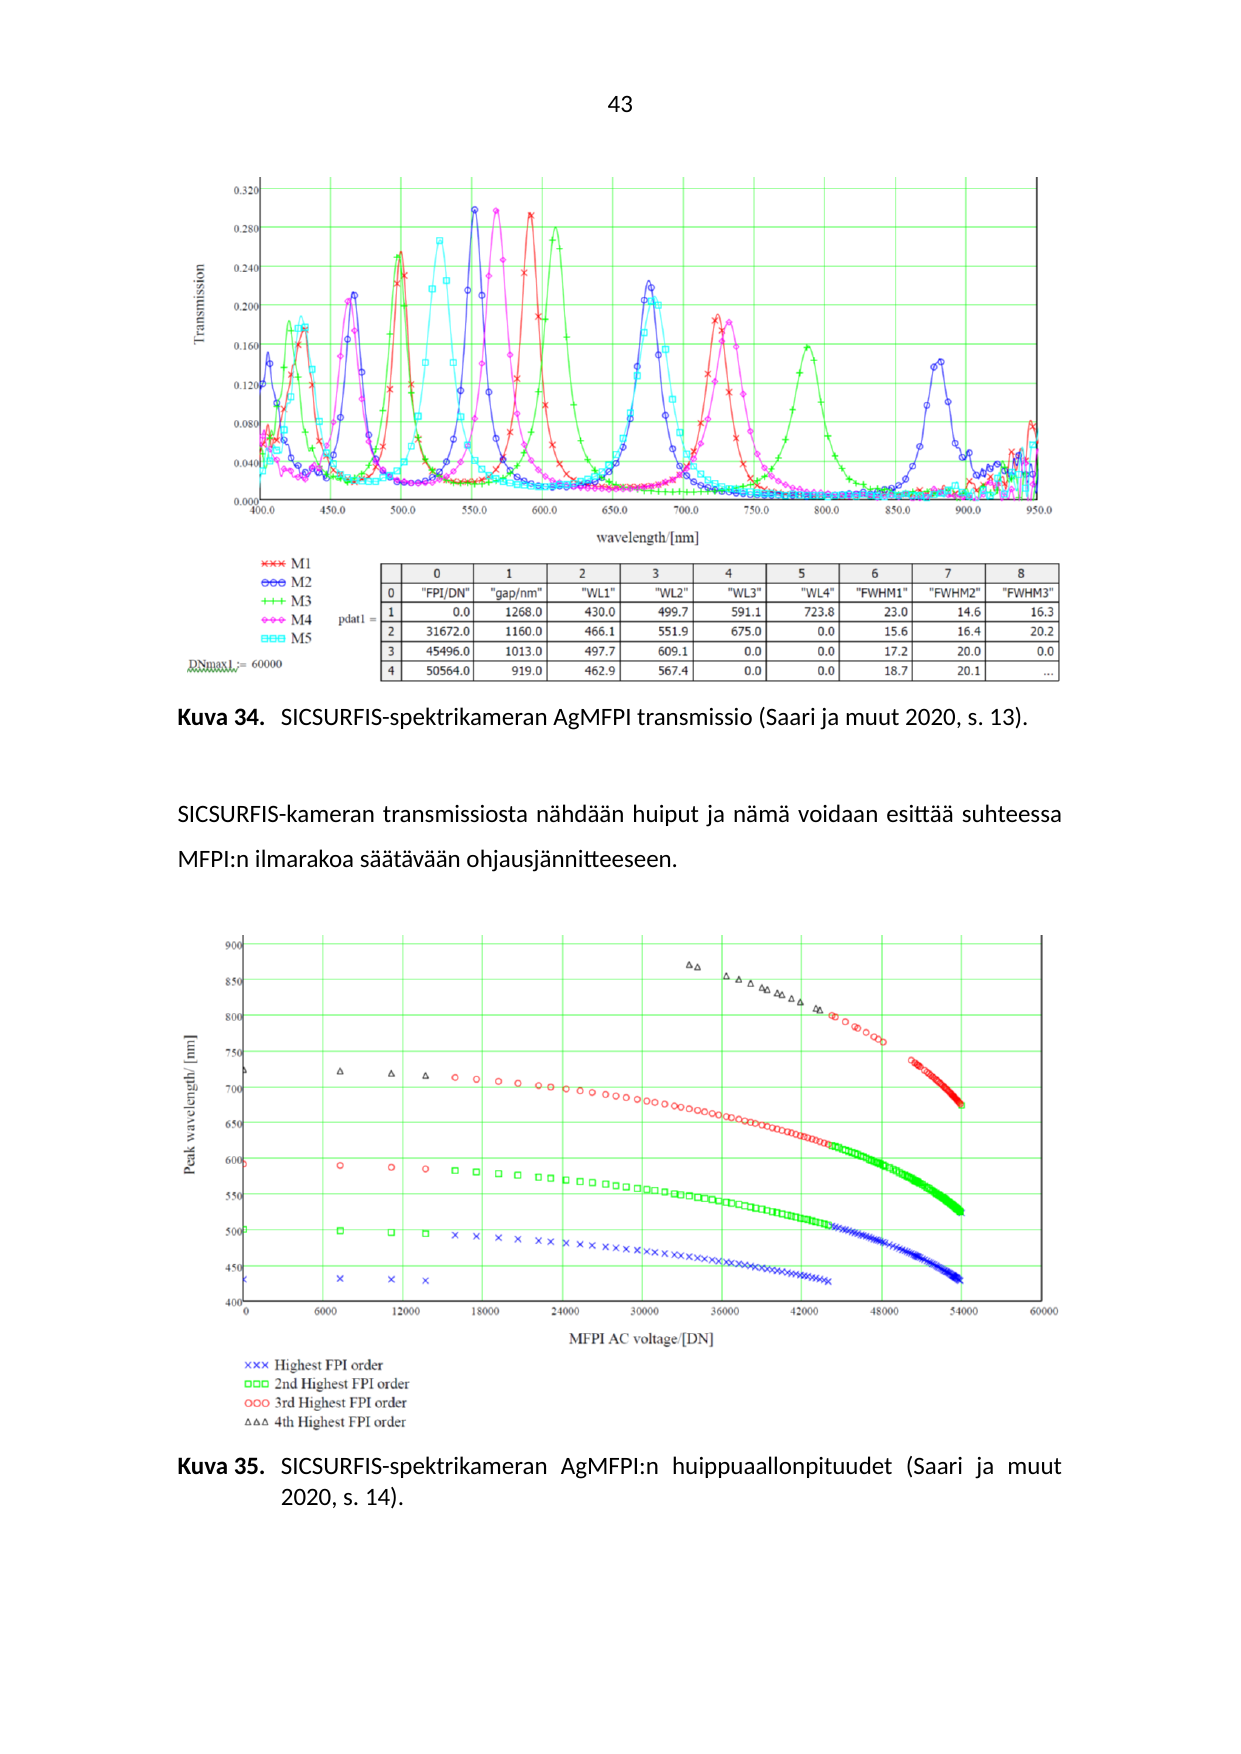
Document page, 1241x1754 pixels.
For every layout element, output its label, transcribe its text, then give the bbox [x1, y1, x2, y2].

picture [177, 935, 1063, 1438]
text SICSURFIS-kameran transmissiosta nähdään huiput ja nämä voidaan esittää suhteessa MFPI:n ilmarakoa säätävään ohjausjännitteeseen. [177, 798, 1063, 874]
text Kuva 35. SICSURFIS-spektrikameran AgMFPI:n huippuaallonpituudet (Saari ja muut 2020, s. 14). [177, 1450, 1063, 1511]
text Kuva 34. SICSURFIS-spektrikameran AgMFPI transmissio (Saari ja muut 2020, s. 13). [177, 701, 1063, 731]
picture [177, 177, 1063, 689]
